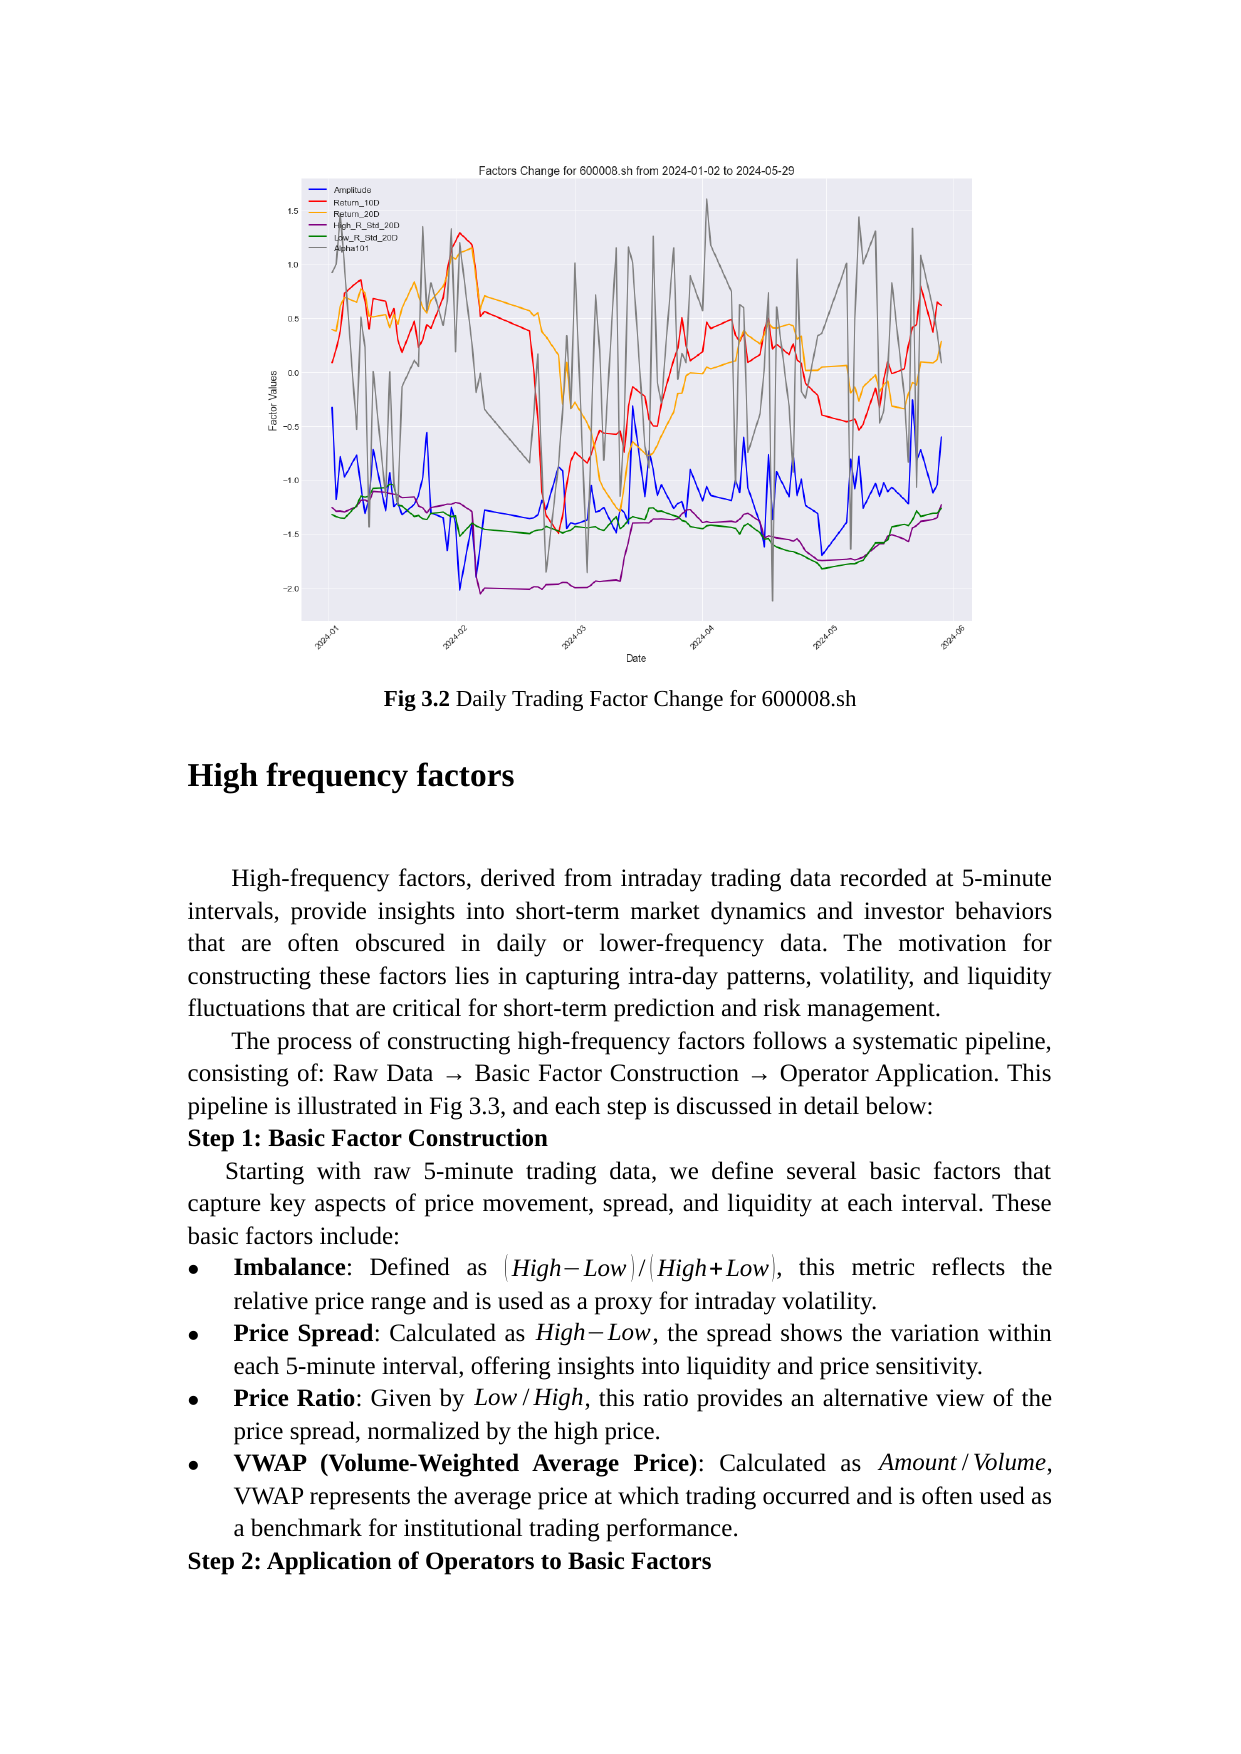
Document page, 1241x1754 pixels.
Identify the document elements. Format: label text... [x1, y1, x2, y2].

subtitle High frequency factors [187, 742, 1053, 807]
text Step 2: Application of Operators to Basic Factors [187, 1544, 1053, 1577]
text High-frequency factors, derived from intraday trading data recorded at 5-minute intervals, provide insights into short-term market dynamics and investor behaviors that are often obscured in daily or lower-frequency data. The motivation for constructing these factors lies in capturing intra-day patterns, volatility, and liquidity fluctuations that are critical for short-term prediction and risk management. [187, 862, 1053, 1024]
text Starting with raw 5-minute trading data, we define several basic factors that capture key aspects of price movement, spread, and liquidity at each interval. These basic factors include: [187, 1154, 1053, 1252]
list Price Spread: Calculated as , the spread shows the variation within each 5-minute interval, offering insights into liquidity and price sensitivity. [187, 1317, 1053, 1382]
text Fig 3.2 Daily Trading Factor Change for 600008.sh [187, 682, 1053, 714]
list VWAP (Volume-Weighted Average Price): Calculated as , VWAP represents the average price at which trading occurred and is often used as a benchmark for institutional trading performance. [187, 1447, 1053, 1544]
text Step 1: Basic Factor Construction [187, 1122, 1053, 1154]
picture [264, 162, 976, 668]
text The process of constructing high-frequency factors follows a systematic pipeline, consisting of: Raw Data → Basic Factor Construction → Operator Application. This pipeline is illustrated in Fig 3.3, and each step is discussed in detail below: [187, 1024, 1053, 1122]
list Imbalance: Defined as , this metric reflects the relative price range and is used as a proxy for intraday volatility. [187, 1252, 1053, 1317]
list Price Ratio: Given by , this ratio provides an alternative view of the price spread, normalized by the high price. [187, 1382, 1053, 1447]
